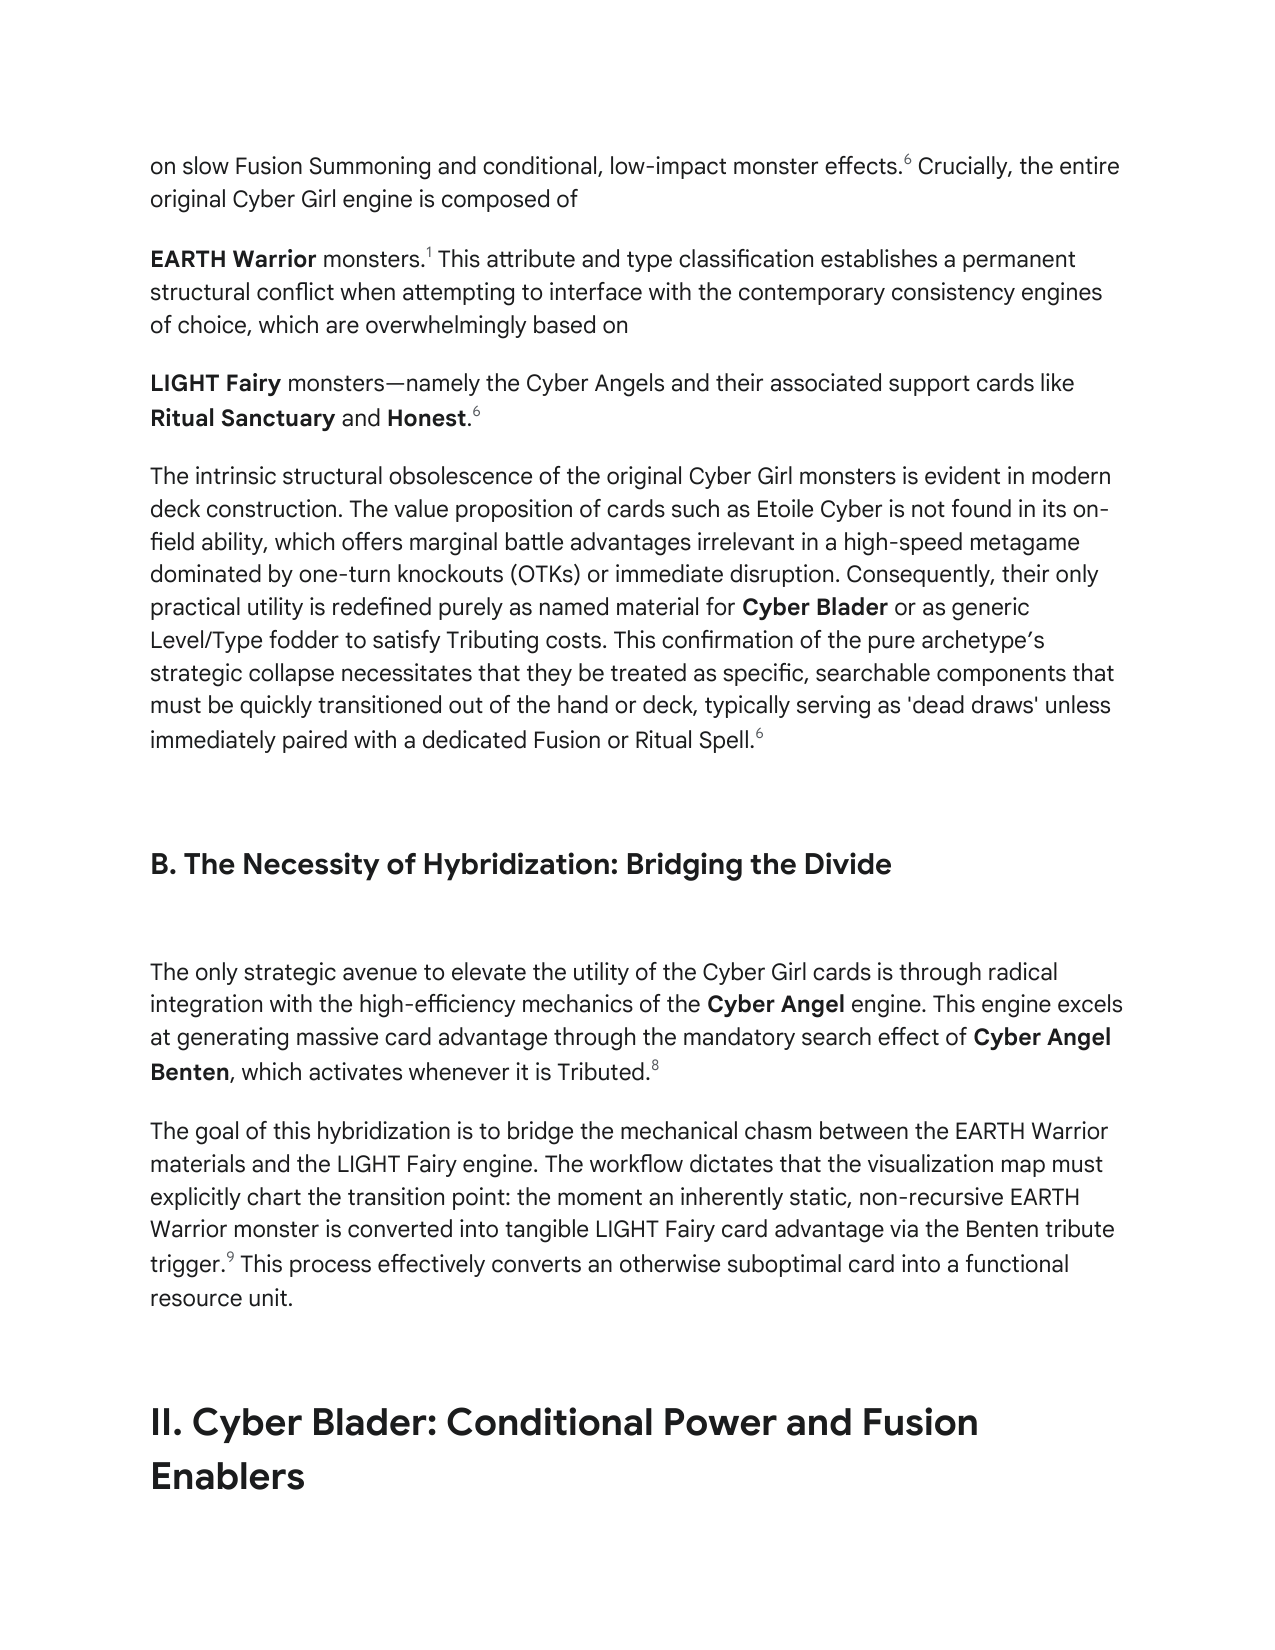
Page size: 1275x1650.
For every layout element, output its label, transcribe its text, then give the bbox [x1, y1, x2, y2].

subtitle II. Cyber Blader: Conditional Power and Fusion Enablers [150, 1399, 1125, 1500]
text The only strategic avenue to elevate the utility of the Cyber Girl cards is through radical integration with the high-efficiency mechanics of the Cyber Angel engine. This engine excels at generating massive card advantage through the mandatory search effect of Cyber Angel Benten, which activates whenever it is Tributed.8 [150, 958, 1125, 1088]
text The intrinsic structural obsolescence of the original Cyber Girl monsters is evident in modern deck construction. The value proposition of cards such as Etoile Cyber is not found in its on-field ability, which offers marginal battle advantages irrelevant in a high-speed metagame dominated by one-turn knockouts (OTKs) or immediate disruption. Consequently, their only practical utility is redefined purely as named material for Cyber Blader or as generic Level/Type fodder to satisfy Tributing costs. This confirmation of the pure archetype’s strategic collapse necessitates that they be treated as specific, searchable components that must be quickly transitioned out of the hand or deck, typically serving as 'dead draws' unless immediately paired with a dedicated Fusion or Ritual Spell.6 [150, 463, 1125, 756]
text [150, 150, 1125, 214]
text LIGHT Fairy monsters—namely the Cyber Angels and their associated support cards like Ritual Sanctuary and Honest.6 [150, 369, 1125, 433]
subtitle B. The Necessity of Hybridization: Bridging the Divide [150, 846, 1125, 883]
text EARTH Warrior monsters.1 This attribute and type classification establishes a permanent structural conflict when attempting to interface with the contemporary consistency engines of choice, which are overwhelmingly based on [150, 243, 1125, 340]
text The goal of this hybridization is to bridge the mechanical chasm between the EARTH Warrior materials and the LIGHT Fairy engine. The workflow dictates that the visualization map must explicitly chart the transition point: the moment an inherently static, non-recursive EARTH Warrior monster is converted into tangible LIGHT Fairy card advantage via the Benten tribute trigger.9 This process effectively converts an otherwise suboptimal card into a functional resource unit. [150, 1117, 1125, 1313]
